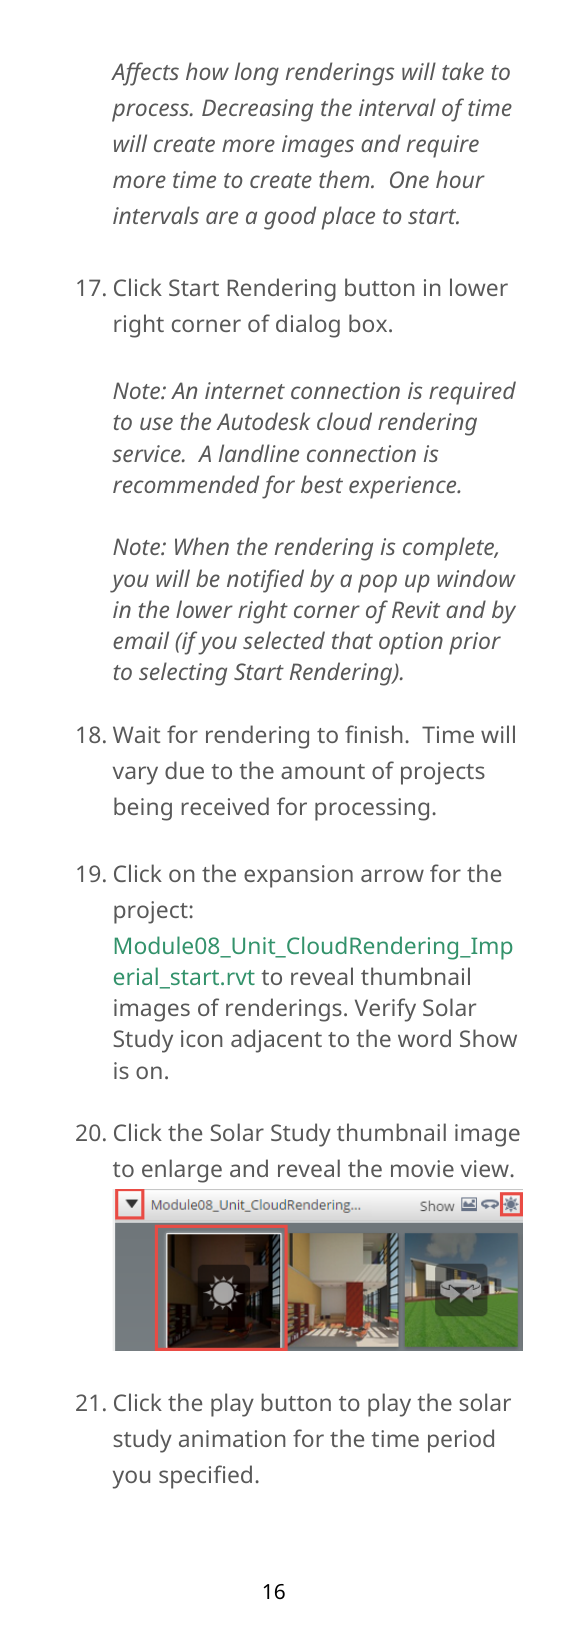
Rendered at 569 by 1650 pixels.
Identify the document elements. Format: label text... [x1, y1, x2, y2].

text Click the play button to play the solar study animation for the time period you specified. [75, 1387, 523, 1490]
text Note: When the rendering is complete, you will be notified by a pop up window in the lower right corner of Revit and by email (if you selected that option prior to selecting Start Rendering). [112, 531, 523, 687]
text Click the Solar Study thumbnail image to enlarge and reveal the movie view. [75, 1117, 523, 1184]
text Click Start Rendering button in lower right corner of dialog box. [75, 272, 523, 339]
list Affects how long renderings will take to process. Decreasing the interval of time will create more images and require more time to create them. One hour intervals are a good place to start. [112, 56, 523, 231]
text Module08_Unit_CloudRendering_Imperial_start.rvt to reveal thumbnail images of renderings. Verify Solar Study icon adjacent to the word Show is on. [112, 930, 523, 1086]
text Note: An internet connection is required to use the Autodesk cloud rendering service. A landline connection is recommended for best experience. [112, 375, 523, 500]
text Wait for rendering to finish. Time will vary due to the amount of projects being received for processing. [75, 719, 523, 822]
picture [112, 1189, 523, 1351]
text Click on the expansion arrow for the project: [75, 858, 523, 925]
